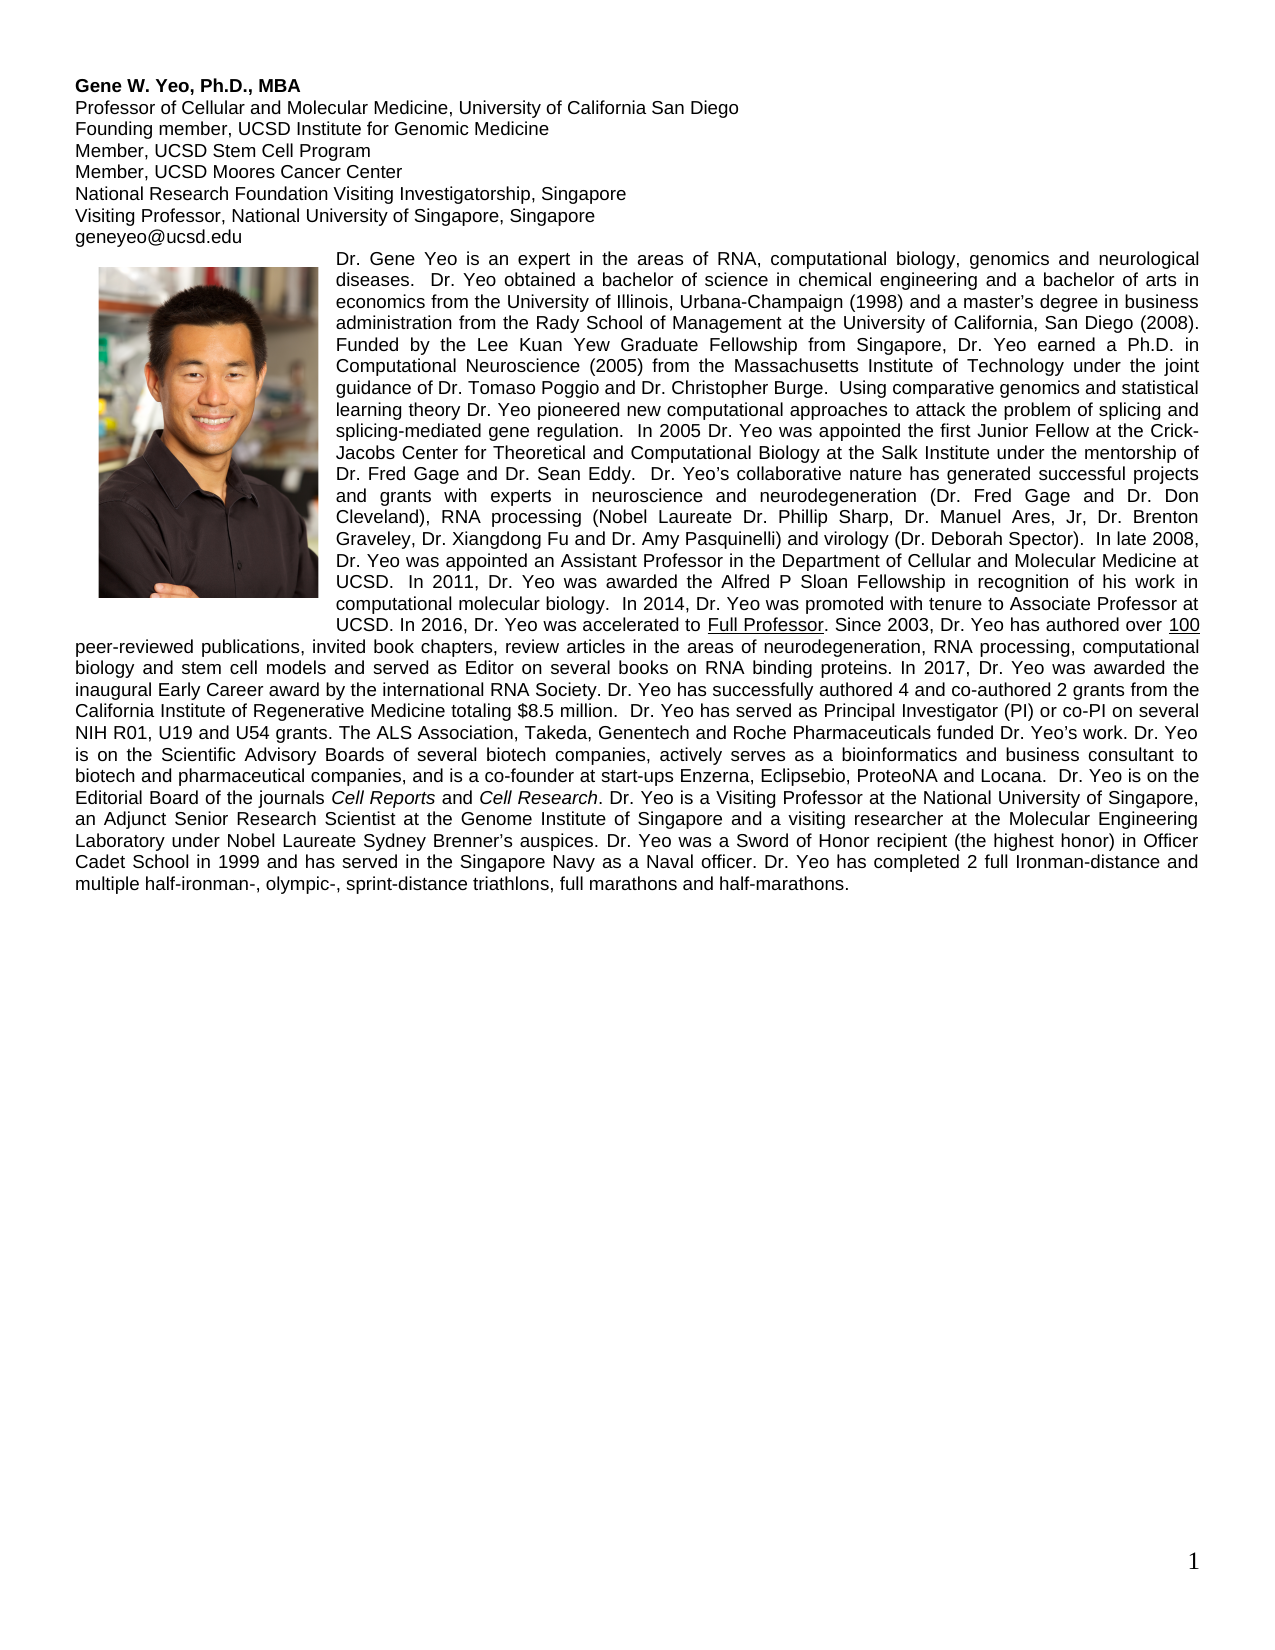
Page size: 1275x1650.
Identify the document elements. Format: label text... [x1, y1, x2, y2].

text National Research Foundation Visiting Investigatorship, Singapore [75, 183, 1200, 204]
text Member, UCSD Moores Cancer Center [75, 161, 1200, 183]
text Founding member, UCSD Institute for Genomic Medicine [75, 118, 1200, 140]
text Visiting Professor, National University of Singapore, Singapore [75, 204, 1200, 226]
text Dr. Gene Yeo is an expert in the areas of RNA, computational biology, genomics and neurological diseases. Dr. Yeo obtained a bachelor of science in chemical engineering and a bachelor of arts in economics from the University of Illinois, Urbana-Champaign (1998) and a master’s degree in business administration from the Rady School of Management at the University of California, San Diego (2008). Funded by the Lee Kuan Yew Graduate Fellowship from Singapore, Dr. Yeo earned a Ph.D. in Computational Neuroscience (2005) from the Massachusetts Institute of Technology under the joint guidance of Dr. Tomaso Poggio and Dr. Christopher Burge. Using comparative genomics and statistical learning theory Dr. Yeo pioneered new computational approaches to attack the problem of splicing and splicing-mediated gene regulation. In 2005 Dr. Yeo was appointed the first Junior Fellow at the Crick-Jacobs Center for Theoretical and Computational Biology at the Salk Institute under the mentorship of Dr. Fred Gage and Dr. Sean Eddy. Dr. Yeo’s collaborative nature has generated successful projects and grants with experts in neuroscience and neurodegeneration (Dr. Fred Gage and Dr. Don Cleveland), RNA processing (Nobel Laureate Dr. Phillip Sharp, Dr. Manuel Ares, Jr, Dr. Brenton Graveley, Dr. Xiangdong Fu and Dr. Amy Pasquinelli) and virology (Dr. Deborah Spector). In late 2008, Dr. Yeo was appointed an Assistant Professor in the Department of Cellular and Molecular Medicine at UCSD. In 2011, Dr. Yeo was awarded the Alfred P Sloan Fellowship in recognition of his work in computational molecular biology. In 2014, Dr. Yeo was promoted with tenure to Associate Professor at UCSD. In 2016, Dr. Yeo was accelerated to Full Professor. Since 2003, Dr. Yeo has authored over 100 peer-reviewed publications, invited book chapters, review articles in the areas of neurodegeneration, RNA processing, computational biology and stem cell models and served as Editor on several books on RNA binding proteins. In 2017, Dr. Yeo was awarded the inaugural Early Career award by the international RNA Society. Dr. Yeo has successfully authored 4 and co-authored 2 grants from the California Institute of Regenerative Medicine totaling $8.5 million. Dr. Yeo has served as Principal Investigator (PI) or co-PI on several NIH R01, U19 and U54 grants. The ALS Association, Takeda, Genentech and Roche Pharmaceuticals funded Dr. Yeo’s work. Dr. Yeo is on the Scientific Advisory Boards of several biotech companies, actively serves as a bioinformatics and business consultant to biotech and pharmaceutical companies, and is a co-founder at start-ups Enzerna, Eclipsebio, ProteoNA and Locana. Dr. Yeo is on the Editorial Board of the journals Cell Reports and Cell Research. Dr. Yeo is a Visiting Professor at the National University of Singapore, an Adjunct Senior Research Scientist at the Genome Institute of Singapore and a visiting researcher at the Molecular Engineering Laboratory under Nobel Laureate Sydney Brenner’s auspices. Dr. Yeo was a Sword of Honor recipient (the highest honor) in Officer Cadet School in 1999 and has served in the Singapore Navy as a Naval officer. Dr. Yeo has completed 2 full Ironman-distance and multiple half-ironman-, olympic-, sprint-distance triathlons, full marathons and half-marathons. [75, 247, 1200, 894]
text Professor of Cellular and Molecular Medicine, University of California San Diego [75, 97, 1200, 118]
picture [98, 267, 319, 598]
text Member, UCSD Stem Cell Program [75, 140, 1200, 161]
text geneyeo@ucsd.edu [75, 226, 1200, 247]
text Gene W. Yeo, Ph.D., MBA [75, 75, 1200, 97]
